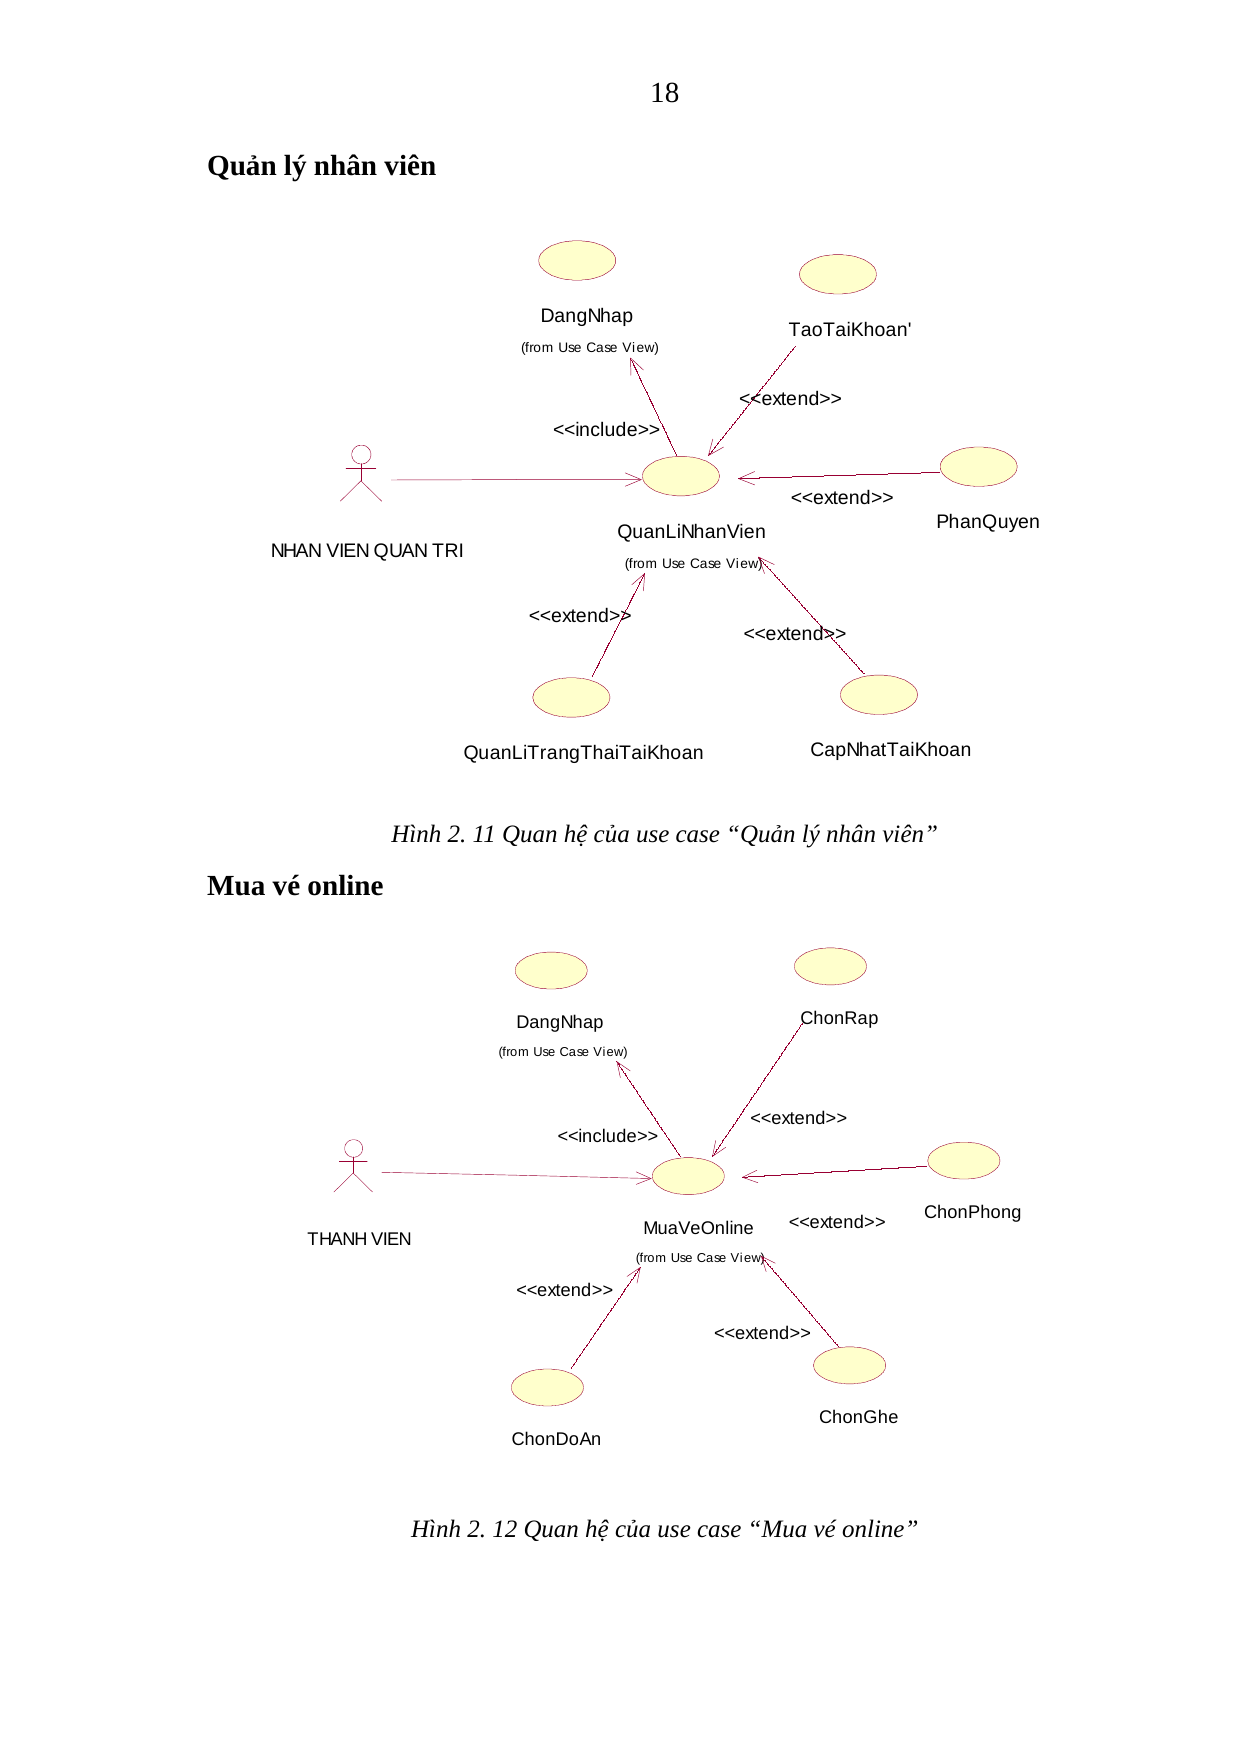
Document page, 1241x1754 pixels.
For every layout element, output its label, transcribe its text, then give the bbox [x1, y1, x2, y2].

text Quản lý nhân viên [207, 148, 1122, 181]
text Mua vé online [207, 868, 1122, 902]
